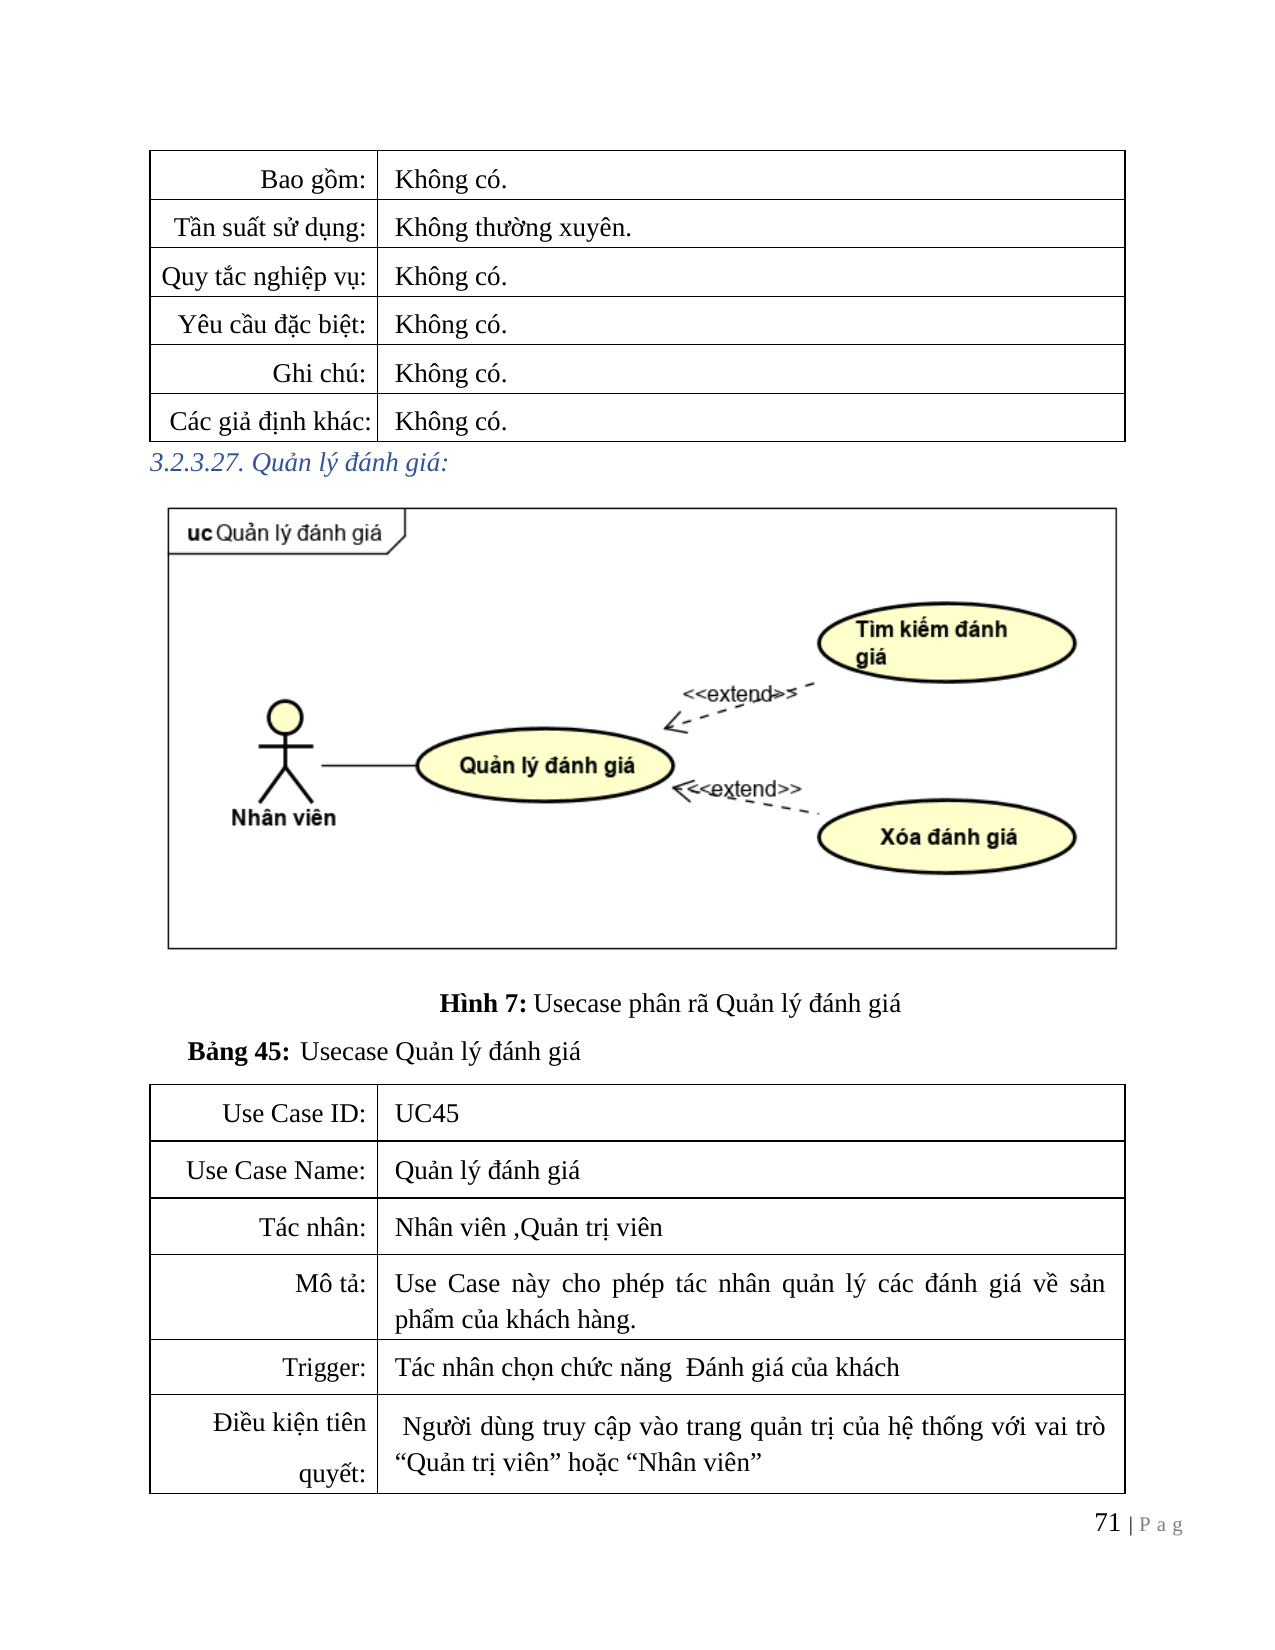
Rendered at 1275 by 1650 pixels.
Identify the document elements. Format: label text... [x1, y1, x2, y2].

table_cell Không thường xuyên. [378, 200, 1124, 247]
table_cell Không có. [378, 345, 1124, 393]
table_cell Tần suất sử dụng: [151, 200, 377, 247]
table_cell Use Case Name: [151, 1142, 377, 1197]
table_cell Nhân viên ,Quản trị viên [378, 1199, 1124, 1254]
picture [150, 490, 1135, 966]
table_cell Không có. [378, 248, 1124, 296]
table_cell Use Case này cho phép tác nhân quản lý các đánh giá về sản phẩm của khách hàng. [378, 1255, 1124, 1338]
table_cell Điều kiện tiên quyết: [151, 1395, 377, 1493]
table_cell Mô tả: [151, 1255, 377, 1338]
table_cell Tác nhân chọn chức năng Đánh giá của khách [378, 1340, 1124, 1394]
table_cell Người dùng truy cập vào trang quản trị của hệ thống với vai trò “Quản trị viên” hoặc “Nhân viên” [378, 1395, 1124, 1493]
table_cell Không có. [378, 151, 1124, 198]
table_header UC45 [378, 1085, 1124, 1140]
table_cell Quản lý đánh giá [378, 1142, 1124, 1197]
table_cell Không có. [378, 297, 1124, 344]
subtitle 3.2.3.27. Quản lý đánh giá: [150, 446, 1134, 478]
table_cell Tác nhân: [151, 1199, 377, 1254]
table_cell Ghi chú: [151, 345, 377, 393]
subtitle Usecase phân rã Quản lý đánh giá [206, 987, 1134, 1018]
table_cell Trigger: [151, 1340, 377, 1394]
table_header Use Case ID: [151, 1085, 377, 1140]
table_cell Quy tắc nghiệp vụ: [151, 248, 377, 296]
table_cell Bao gồm: [151, 151, 377, 198]
table_cell Các giả định khác: [151, 394, 377, 441]
table_cell Không có. [378, 394, 1124, 441]
subtitle Usecase Quản lý đánh giá [187, 1035, 1134, 1066]
table_cell Yêu cầu đặc biệt: [151, 297, 377, 344]
